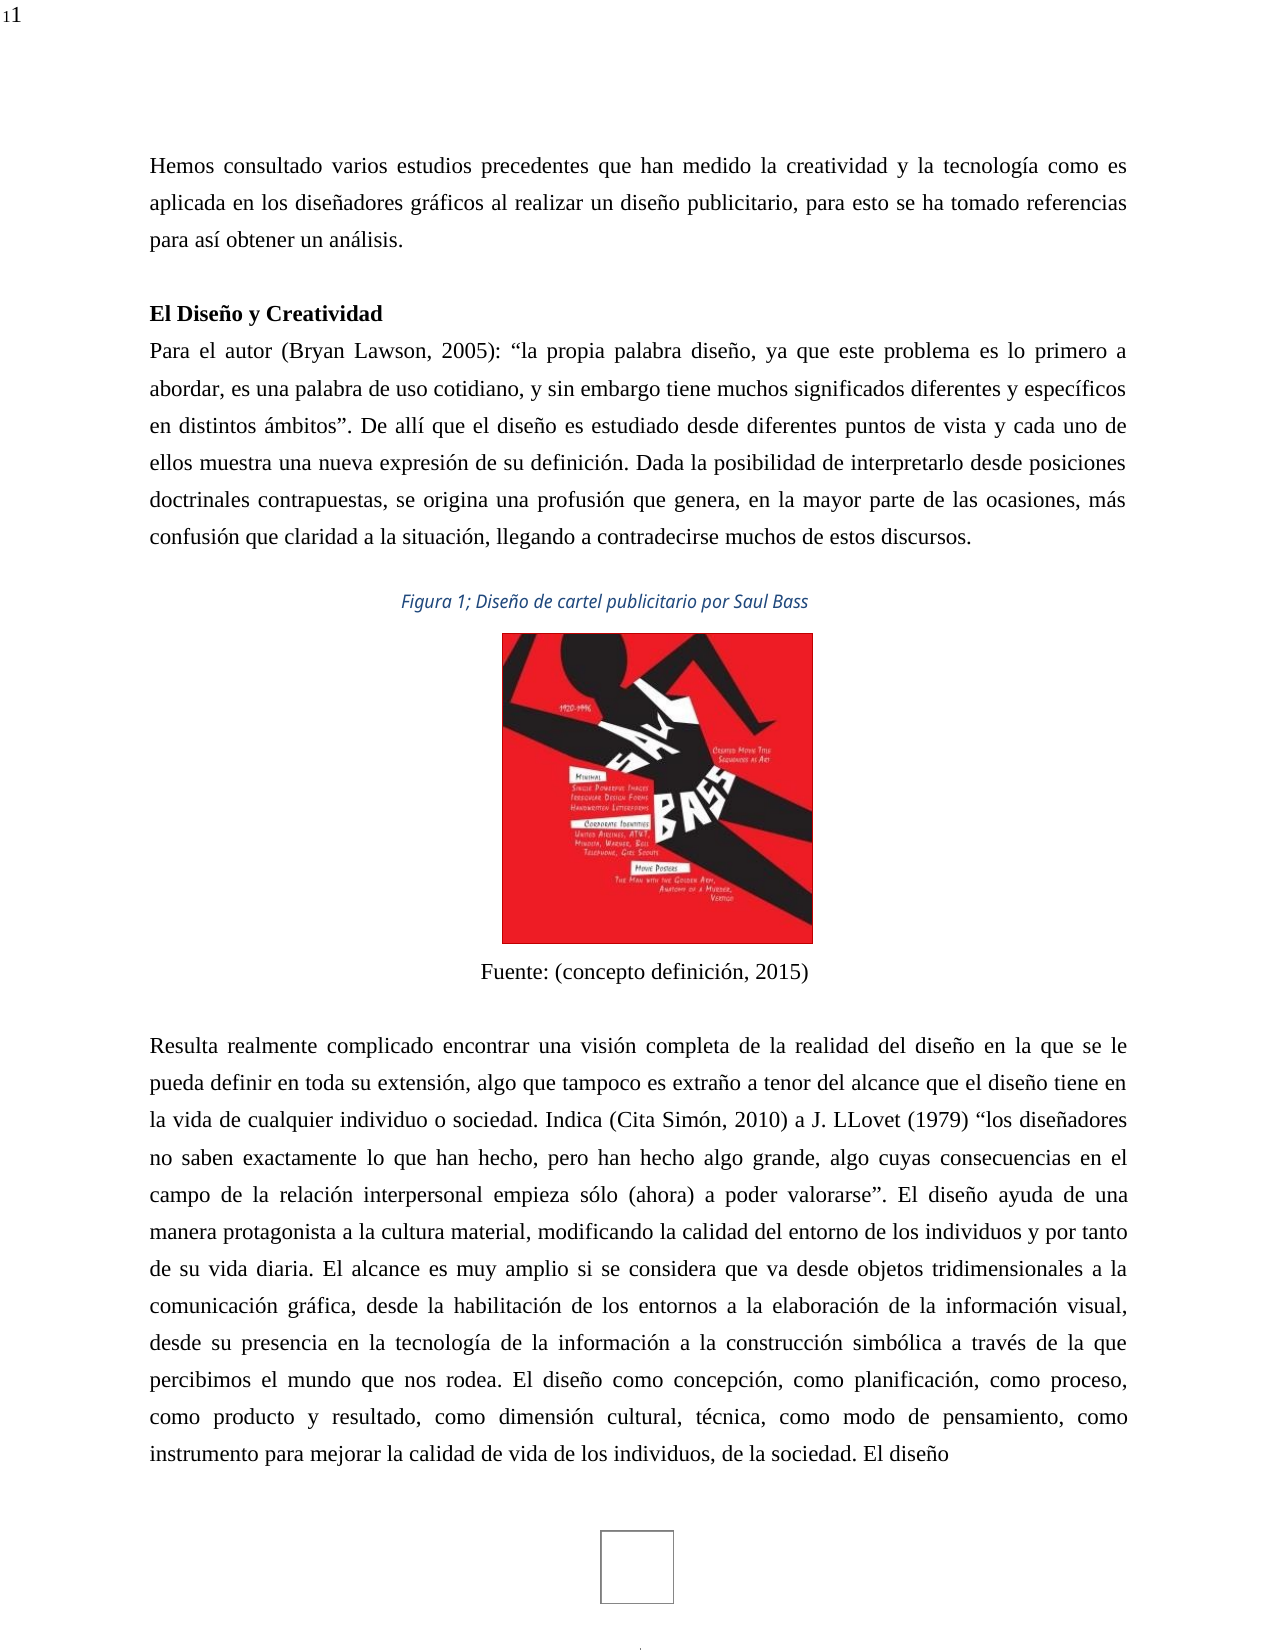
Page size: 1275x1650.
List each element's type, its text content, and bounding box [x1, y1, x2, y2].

picture [600, 1530, 674, 1604]
text Resulta realmente complicado encontrar una visión completa de la realidad del diseño en la que se le pueda definir en toda su extensión, algo que tampoco es extraño a tenor del alcance que el diseño tiene en la vida de cualquier individuo o sociedad. Indica (Cita Simón, 2010) a J. LLovet (1979) “los diseñadores no saben exactamente lo que han hecho, pero han hecho algo grande, algo cuyas consecuencias en el campo de la relación interpersonal empieza sólo (ahora) a poder valorarse”. El diseño ayuda de una manera protagonista a la cultura material, modificando la calidad del entorno de los individuos y por tanto de su vida diaria. El alcance es muy amplio si se considera que va desde objetos tridimensionales a la comunicación gráfica, desde la habilitación de los entornos a la elaboración de la información visual, desde su presencia en la tecnología de la información a la construcción simbólica a través de la que percibimos el mundo que nos rodea. El diseño como concepción, como planificación, como proceso, como producto y resultado, como dimensión cultural, técnica, como modo de pensamiento, como instrumento para mejorar la calidad de vida de los individuos, de la sociedad. El diseño [149, 1032, 1128, 1467]
subtitle El Diseño y Creatividad [149, 300, 1275, 327]
text Para el autor (Bryan Lawson, 2005): “la propia palabra diseño, ya que este problema es lo primero a abordar, es una palabra de uso cotidiano, y sin embargo tiene muchos significados diferentes y específicos en distintos ámbitos”. De allí que el diseño es estudiado desde diferentes puntos de vista y cada uno de ellos muestra una nueva expresión de su definición. Dada la posibilidad de interpretarlo desde posiciones doctrinales contrapuestas, se origina una profusión que genera, en la mayor parte de las ocasiones, más confusión que claridad a la situación, llegando a contradecirse muchos de estos discursos. [149, 338, 1128, 549]
picture [503, 634, 812, 943]
text Figura 1; Diseño de cartel publicitario por Saul Bass [401, 588, 1275, 614]
text Hemos consultado varios estudios precedentes que han medido la creatividad y la tecnología como es aplicada en los diseñadores gráficos al realizar un diseño publicitario, para esto se ha tomado referencias para así obtener un análisis. [149, 152, 1128, 252]
